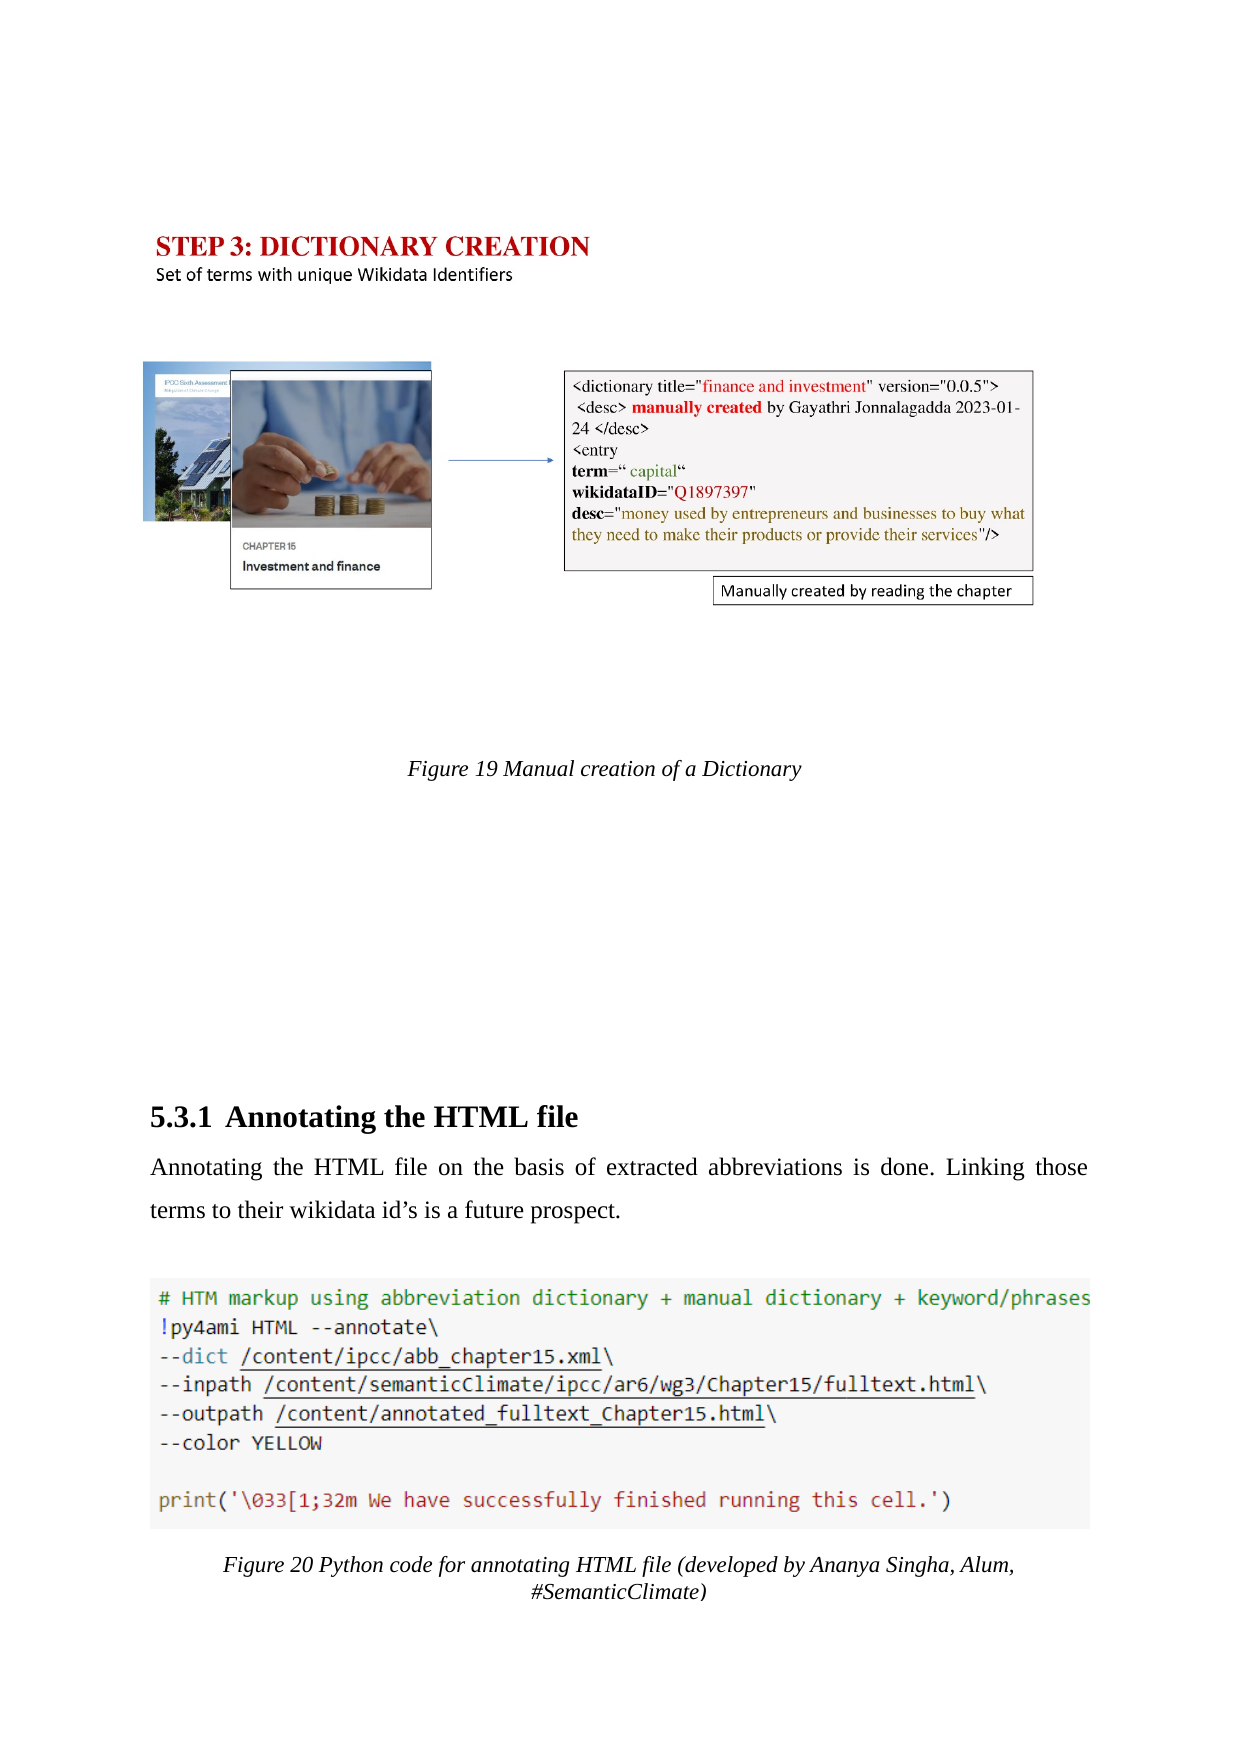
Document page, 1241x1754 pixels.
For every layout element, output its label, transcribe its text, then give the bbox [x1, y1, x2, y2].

picture [150, 1278, 1091, 1529]
picture [134, 201, 1075, 731]
text Annotating the HTML file on the basis of extracted abbreviations is done. Linking those terms to their wikidata id’s is a future prospect. [150, 1152, 1090, 1224]
subtitle Annotating the HTML file [150, 1098, 1090, 1134]
